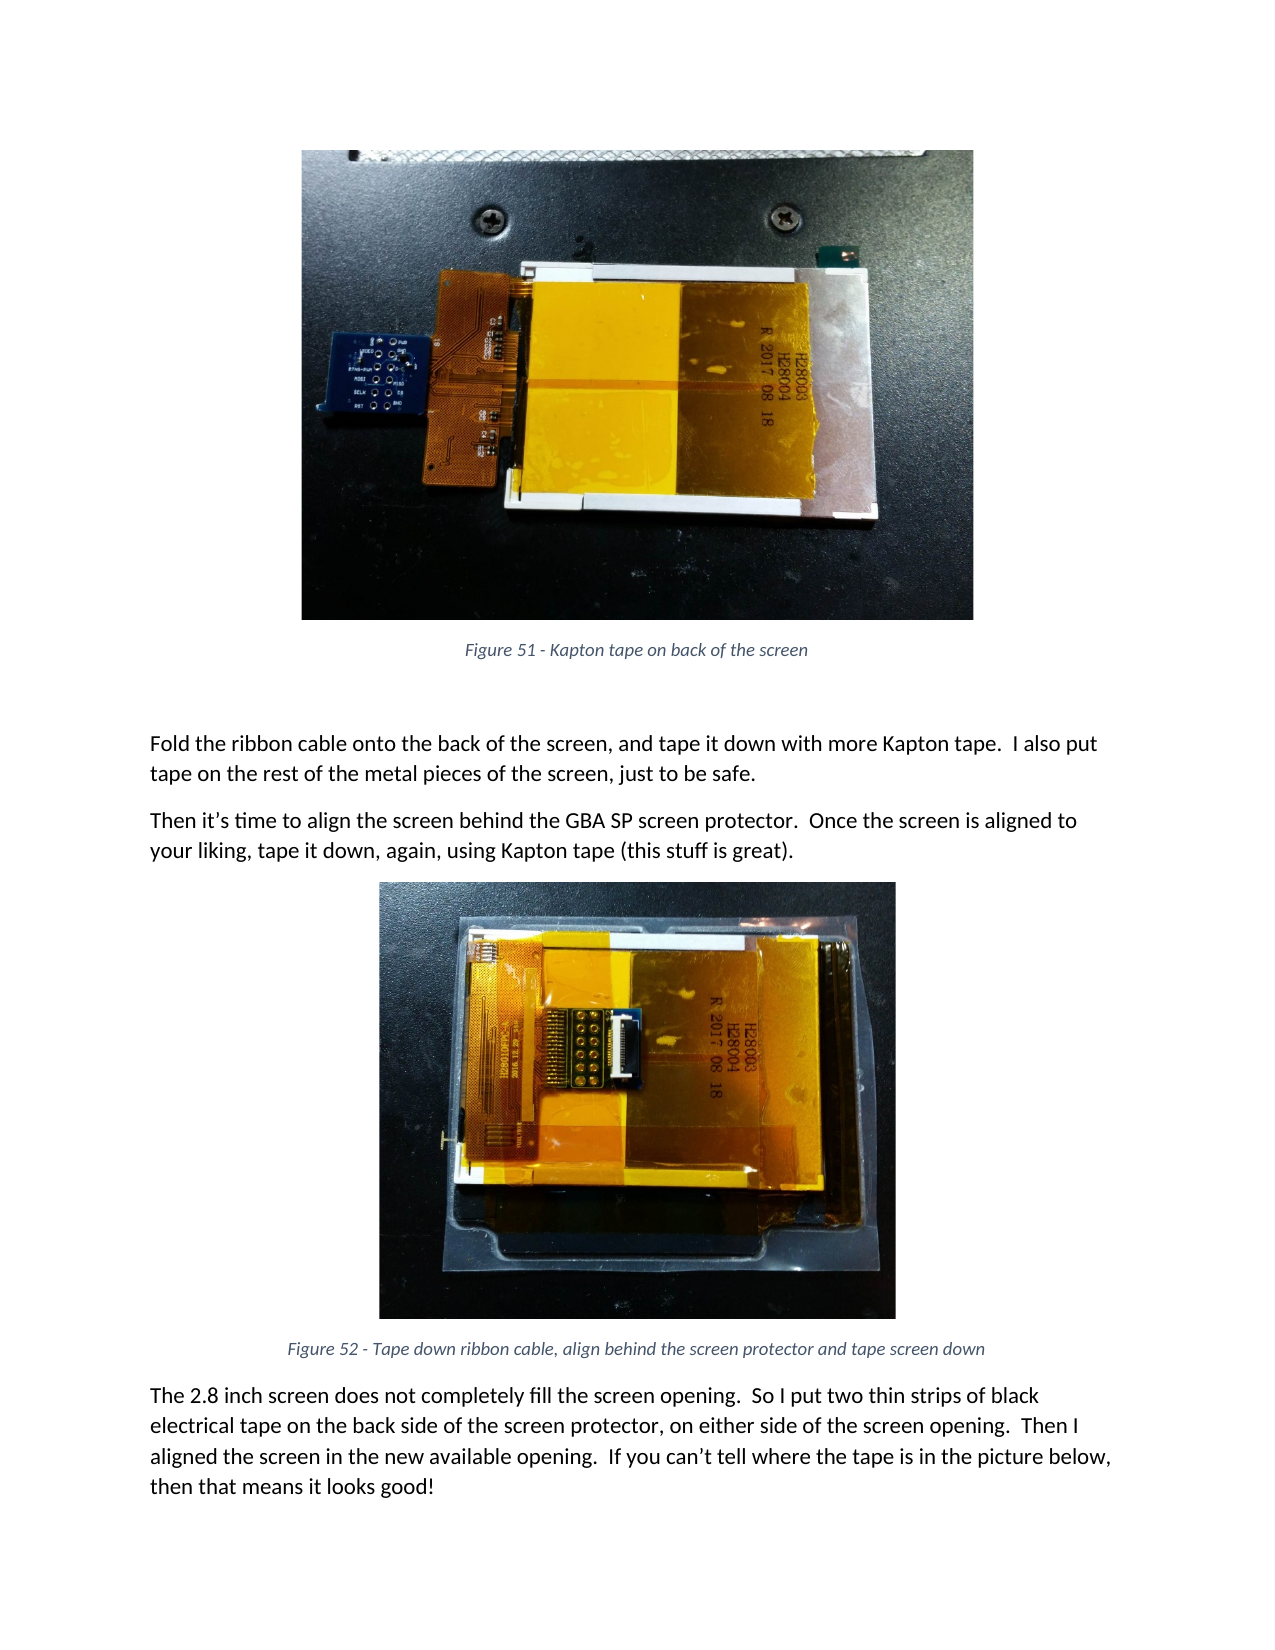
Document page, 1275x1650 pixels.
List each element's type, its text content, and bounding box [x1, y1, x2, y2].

picture [379, 882, 896, 1319]
text The 2.8 inch screen does not completely fill the screen opening. So I put two thin strips of black electrical tape on the back side of the screen protector, on either side of the screen opening. Then I aligned the screen in the new available opening. If you can’t tell where the tape is in the picture below, then that means it looks good! [150, 1381, 1125, 1500]
text Fold the ribbon cable onto the back of the screen, and tape it down with more Kapton tape. I also put tape on the rest of the metal pieces of the screen, just to be safe. [150, 729, 1125, 787]
text Then it’s time to align the screen behind the GBA SP screen protector. Once the screen is aligned to your liking, tape it down, again, using Kapton tape (this stuff is great). [150, 806, 1125, 864]
picture [301, 150, 974, 620]
